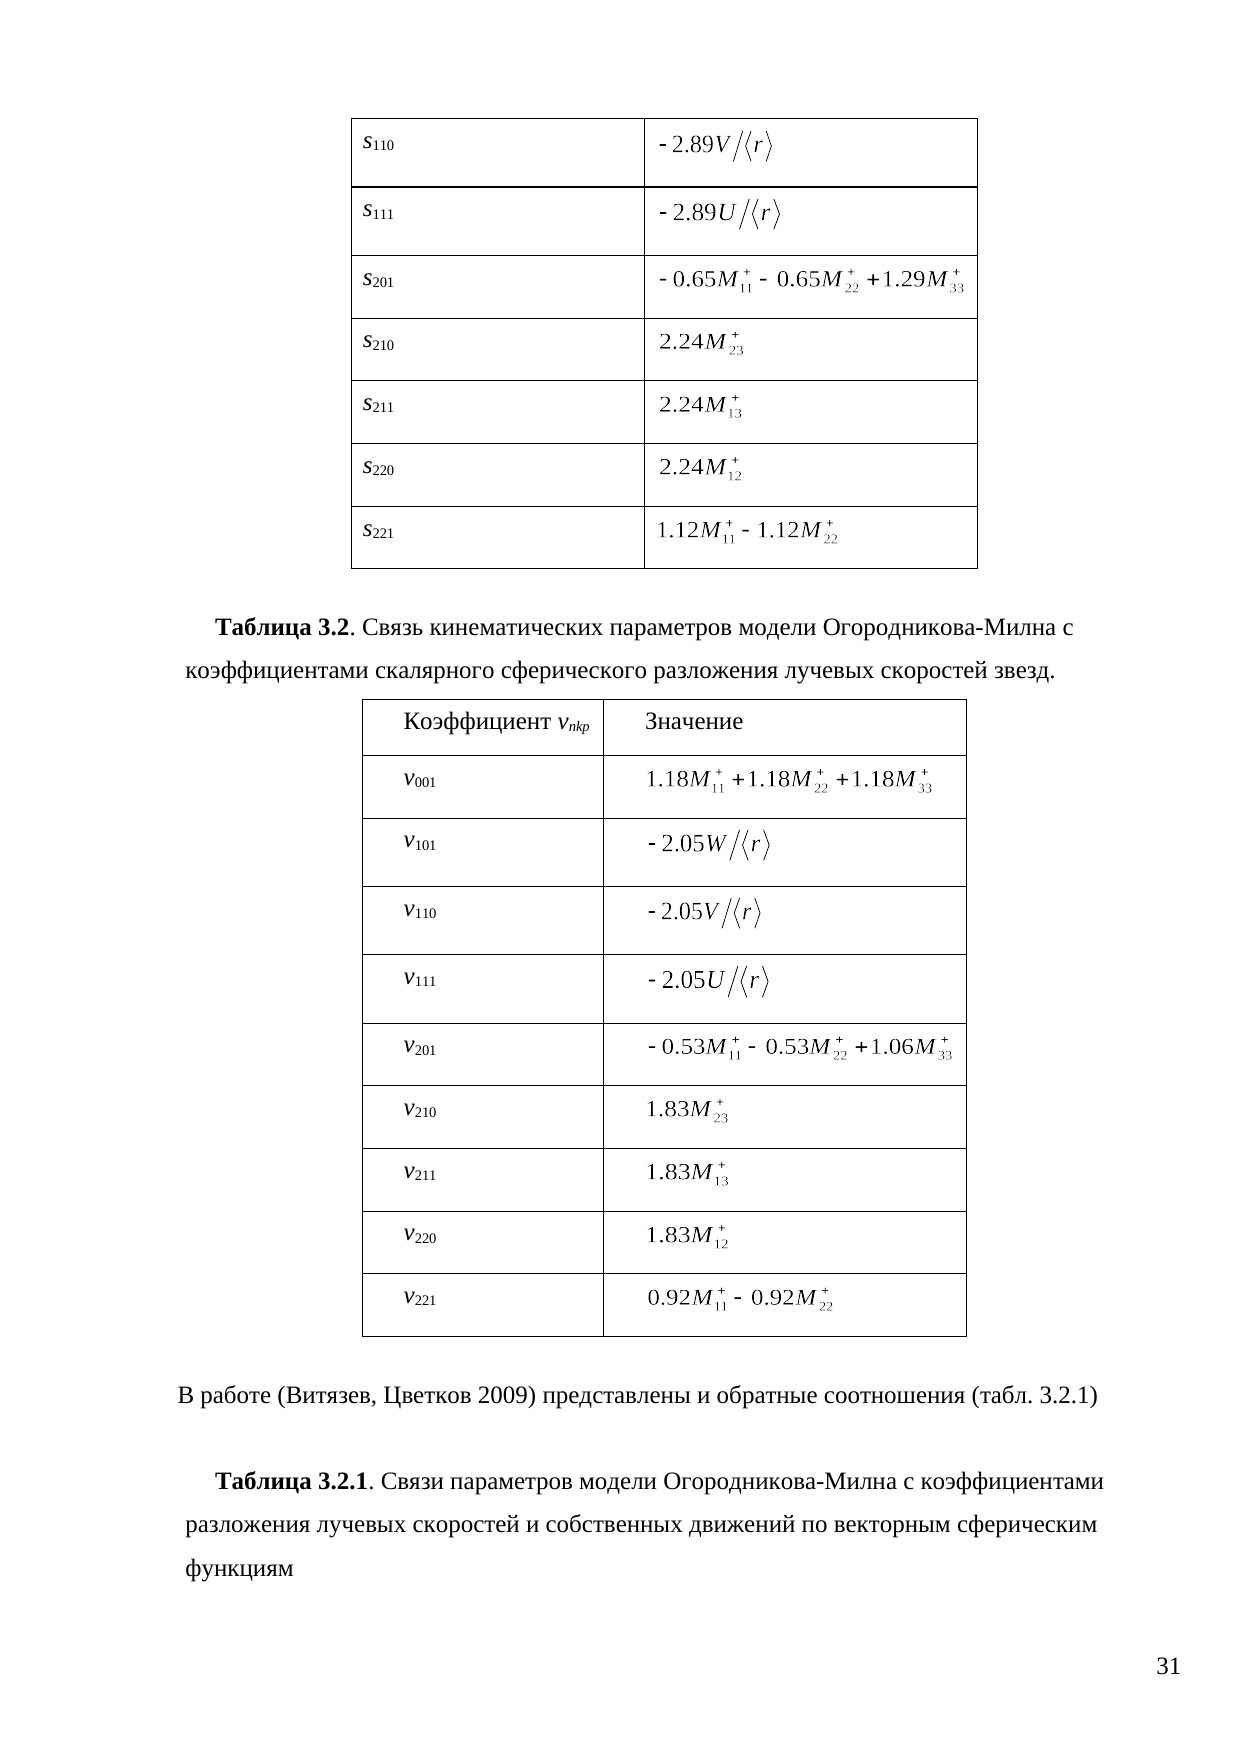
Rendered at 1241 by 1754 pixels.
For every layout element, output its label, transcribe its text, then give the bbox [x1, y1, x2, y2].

table_header Коэффициент vnkp [363, 700, 603, 755]
table_cell v001 [363, 756, 603, 817]
table_cell v210 [363, 1086, 603, 1148]
table_cell [604, 1086, 966, 1148]
text Таблица 3.2.1. Связи параметров модели Огородникова-Милна с коэффициентами разложения лучевых скоростей и собственных движений по векторным сферическим функциям [185, 1466, 1181, 1581]
text Таблица 3.2. Связь кинематических параметров модели Огородникова-Милна с коэффициентами скалярного сферического разложения лучевых скоростей звезд. [185, 612, 1181, 684]
table_cell v221 [363, 1274, 603, 1336]
table_cell [604, 1149, 966, 1211]
table_cell s220 [352, 444, 644, 506]
table_cell [645, 119, 977, 186]
table_cell [604, 819, 966, 886]
table_cell [604, 756, 966, 817]
table_cell s111 [352, 188, 644, 255]
table_cell [604, 1274, 966, 1336]
table_cell v101 [363, 819, 603, 886]
table_cell v201 [363, 1024, 603, 1085]
table_cell [645, 256, 977, 317]
table_cell s201 [352, 256, 644, 317]
table_cell v211 [363, 1149, 603, 1211]
text В работе (Витязев, Цветков 2009) представлены и обратные соотношения (табл. 3.2.1) [148, 1380, 1181, 1409]
table_cell v220 [363, 1212, 603, 1273]
table_cell [645, 444, 977, 506]
table_cell s211 [352, 381, 644, 443]
table_cell [604, 1212, 966, 1273]
table_cell v110 [363, 887, 603, 954]
table_cell [604, 955, 966, 1022]
table_cell [645, 381, 977, 443]
table_cell s110 [352, 119, 644, 186]
table_cell [645, 507, 977, 568]
table_cell s210 [352, 319, 644, 380]
table_cell [645, 319, 977, 380]
table_header Значение [604, 700, 966, 755]
table_cell [604, 1024, 966, 1085]
table_cell [645, 188, 977, 255]
table_cell s221 [352, 507, 644, 568]
table_cell [604, 887, 966, 954]
table_cell v111 [363, 955, 603, 1022]
